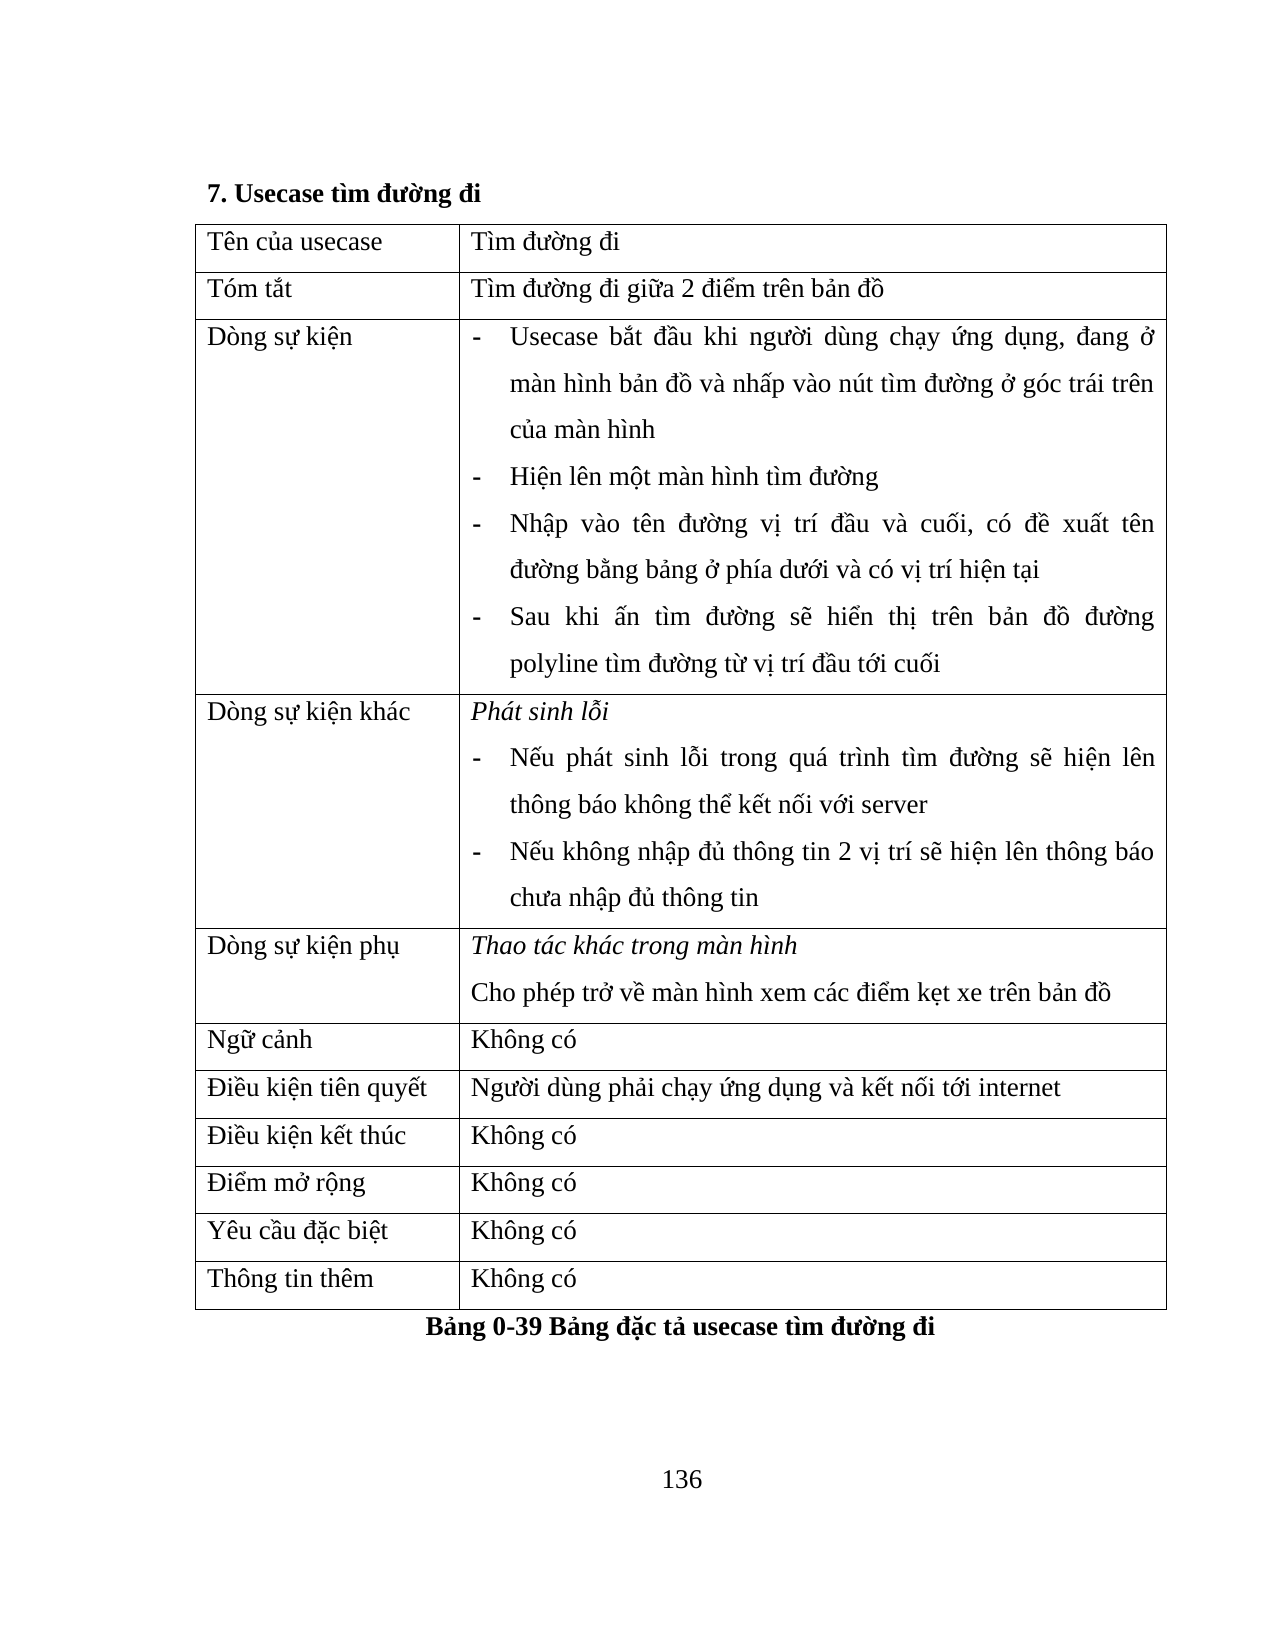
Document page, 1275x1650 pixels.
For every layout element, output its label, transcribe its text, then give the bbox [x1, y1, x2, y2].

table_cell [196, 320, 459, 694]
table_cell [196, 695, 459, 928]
text Bảng 0-7 Bảng đặc tả usecase tìm đường đi [207, 1310, 1154, 1341]
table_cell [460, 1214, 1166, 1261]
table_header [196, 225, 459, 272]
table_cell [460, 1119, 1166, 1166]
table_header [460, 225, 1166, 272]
text 7. Usecase tìm đường đi [207, 177, 1157, 208]
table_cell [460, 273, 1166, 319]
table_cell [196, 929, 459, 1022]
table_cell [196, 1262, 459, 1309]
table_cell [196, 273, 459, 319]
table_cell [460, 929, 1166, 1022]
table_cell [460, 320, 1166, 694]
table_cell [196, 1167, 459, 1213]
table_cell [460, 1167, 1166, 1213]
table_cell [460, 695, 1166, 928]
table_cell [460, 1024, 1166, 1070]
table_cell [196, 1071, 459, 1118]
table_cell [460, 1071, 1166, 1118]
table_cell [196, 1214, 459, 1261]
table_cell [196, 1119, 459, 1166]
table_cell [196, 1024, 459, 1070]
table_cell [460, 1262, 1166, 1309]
